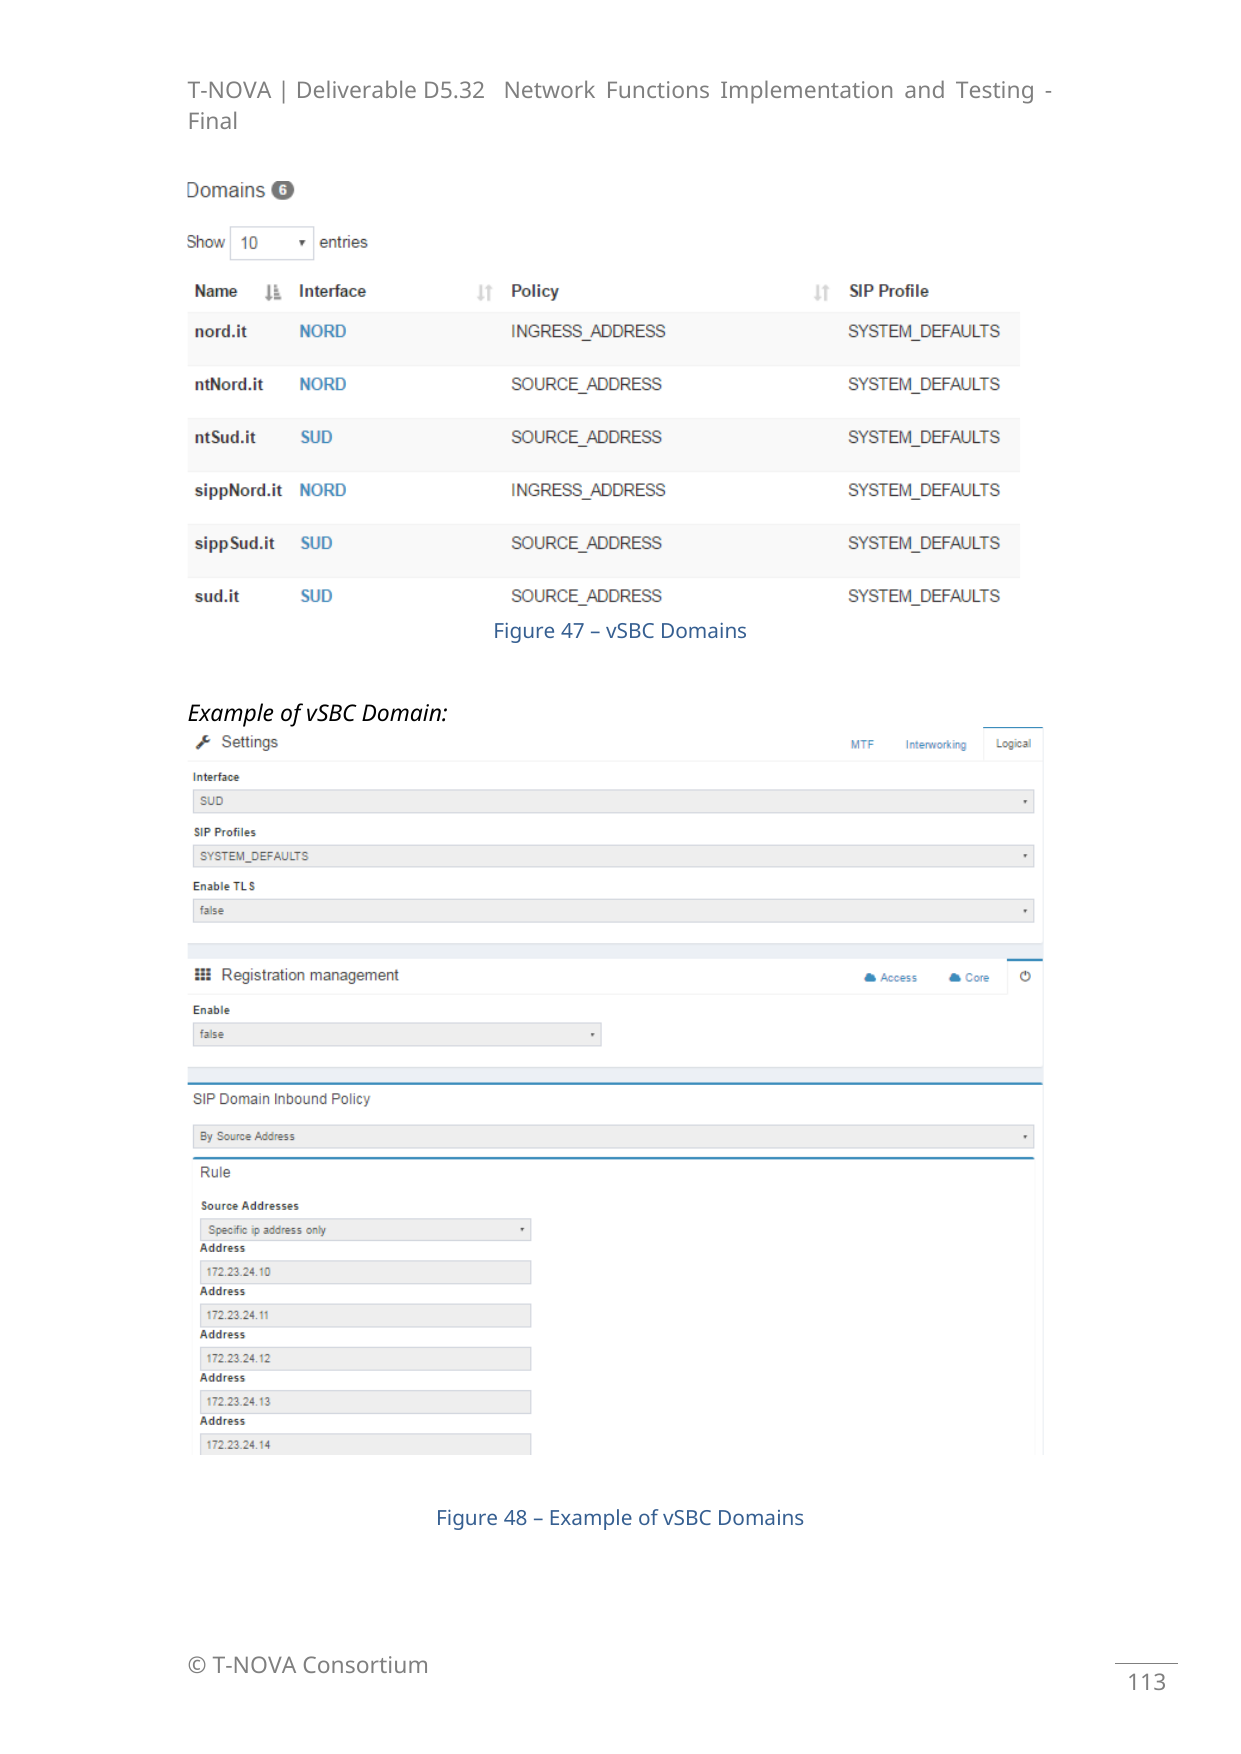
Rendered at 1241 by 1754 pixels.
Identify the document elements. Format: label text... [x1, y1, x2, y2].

picture [187, 727, 1044, 1455]
text Figure 47 – vSBC Domains [187, 616, 1053, 644]
text Example of vSBC Domain: [187, 696, 1053, 728]
picture [187, 181, 1021, 616]
text Figure 48 – Example of vSBC Domains [187, 1503, 1053, 1532]
